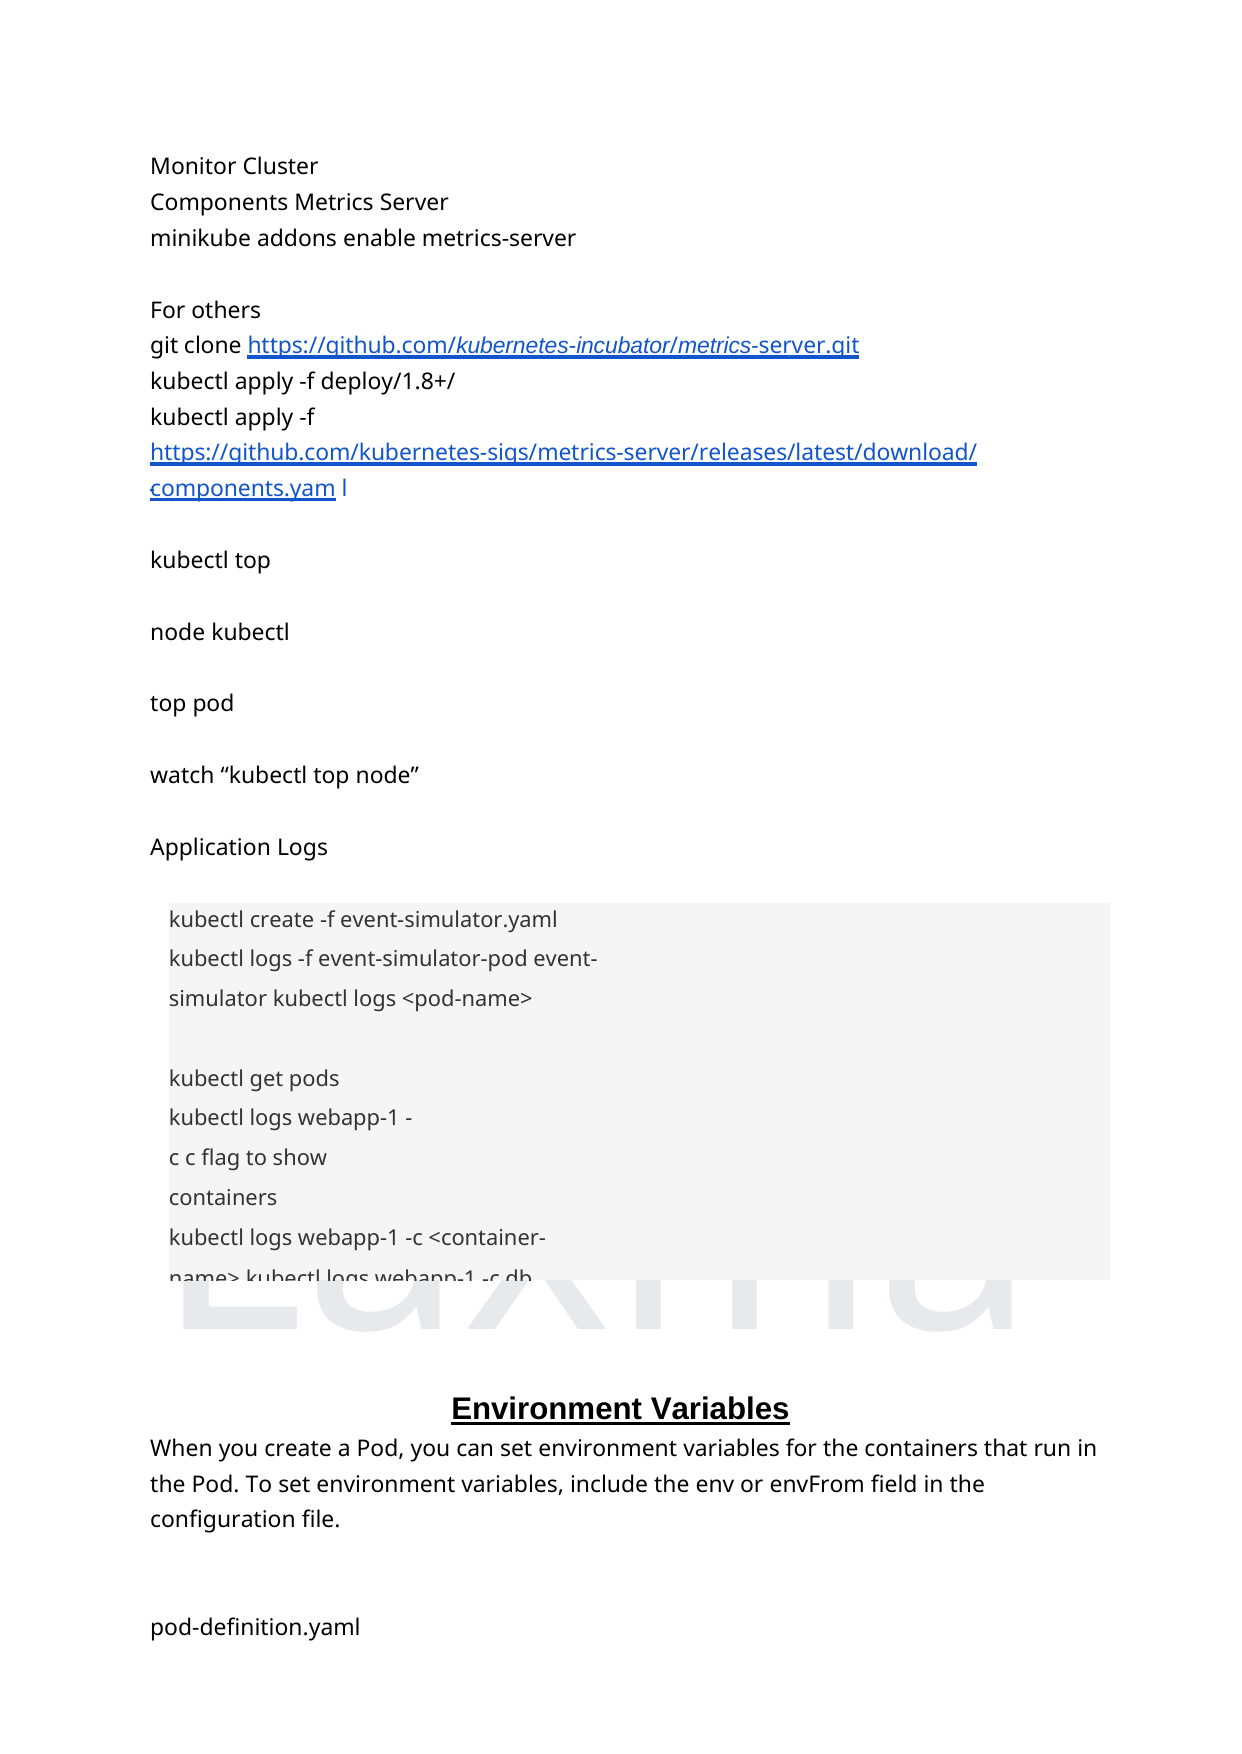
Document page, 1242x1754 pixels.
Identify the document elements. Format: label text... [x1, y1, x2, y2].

text For others [150, 293, 1108, 325]
text kubectl top node kubectl top pod [150, 543, 319, 718]
text minikube addons enable metrics-server [150, 222, 1108, 253]
text pod-definition.yaml [150, 1611, 1108, 1642]
text https://github.com/kubernetes-sigs/metrics-server/releases/latest/download/components.yam l [150, 436, 1086, 503]
subtitle Environment Variables [323, 1390, 917, 1426]
text When you create a Pod, you can set environment variables for the containers that run in the Pod. To set environment variables, include the env or envFrom field in the configuration file. [150, 1432, 1108, 1535]
text kubectl apply -f [150, 401, 1108, 432]
text git clone https://github.com/kubernetes-incubator/metrics-server.git kubectl apply -f deploy/1.8+/ [150, 329, 870, 396]
text Monitor Cluster Components Metrics Server [150, 150, 462, 217]
text watch “kubectl top node” Application Logs [150, 759, 462, 862]
